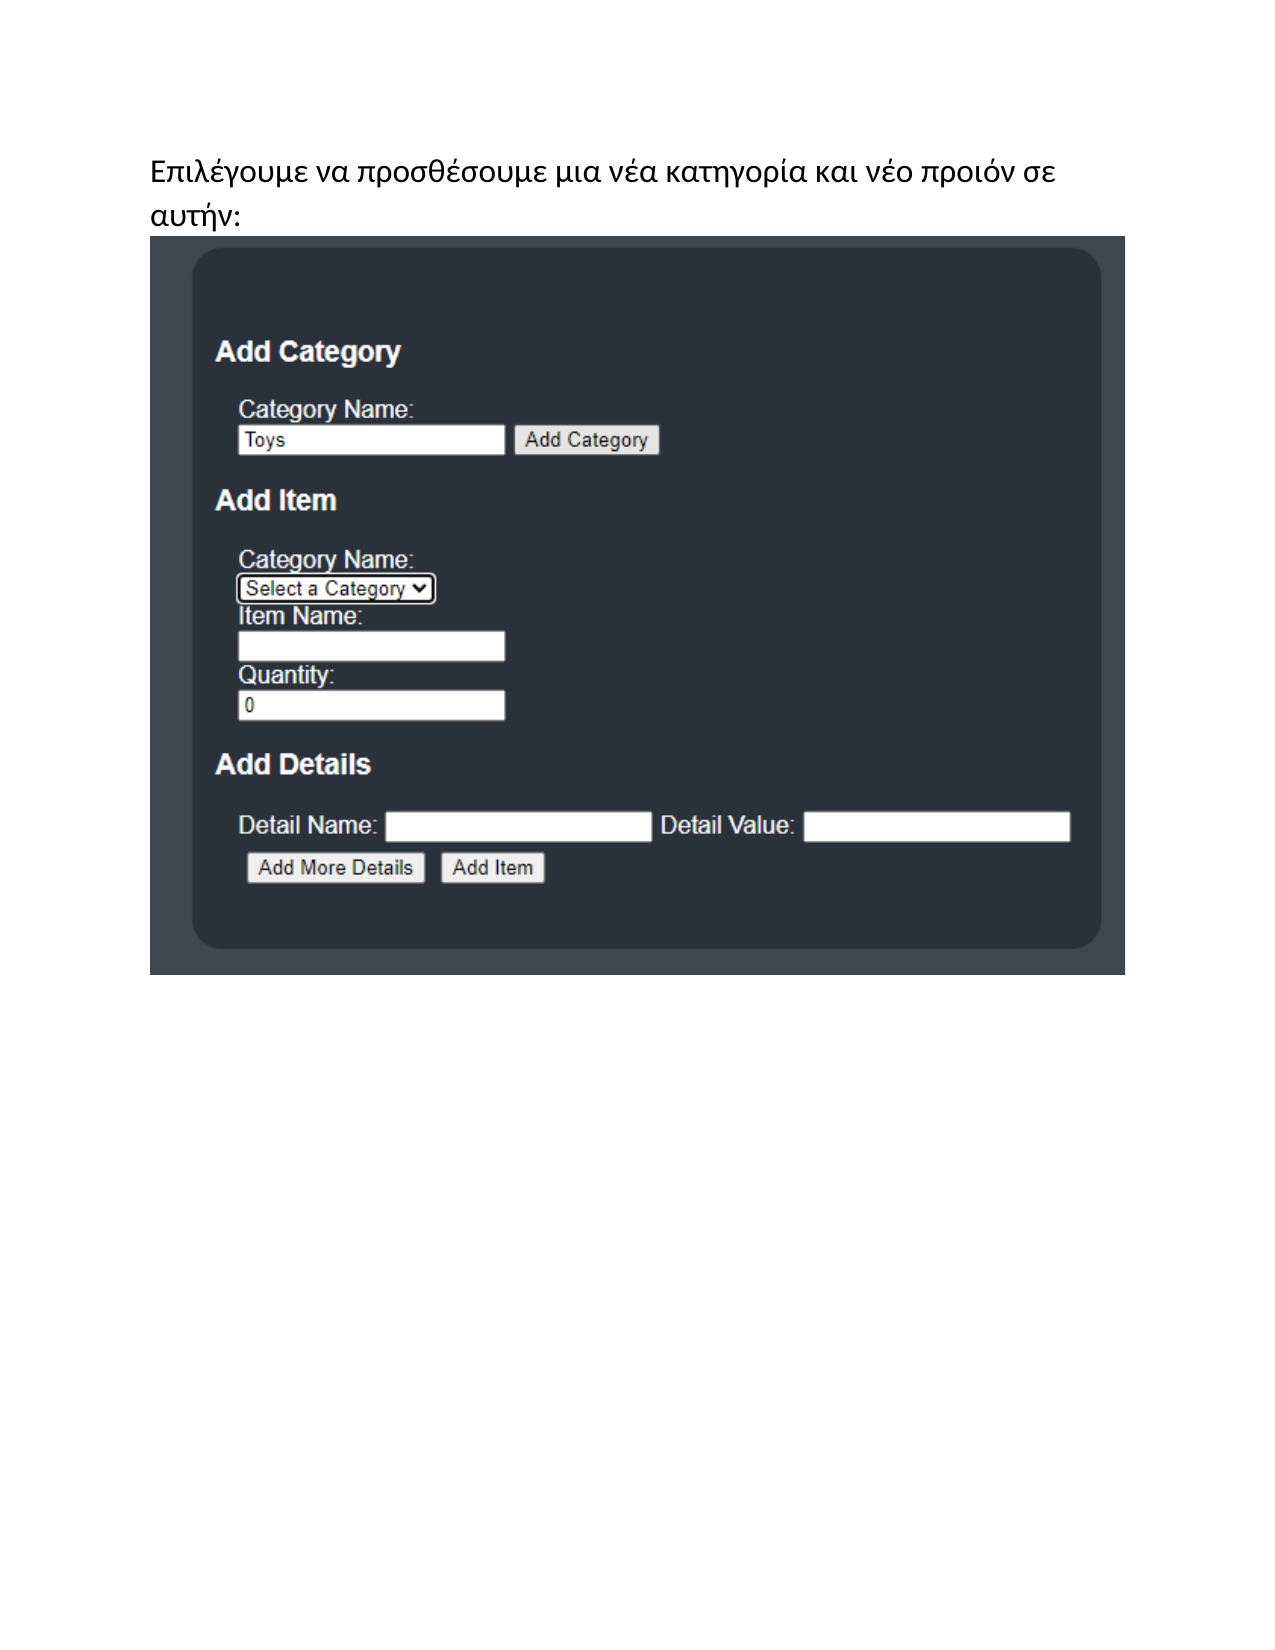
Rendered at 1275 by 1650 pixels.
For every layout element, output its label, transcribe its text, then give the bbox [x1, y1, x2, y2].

text Επιλέγουμε να προσθέσουμε μια νέα κατηγορία και νέο προιόν σε αυτήν: [150, 150, 1125, 236]
picture [150, 236, 1125, 975]
